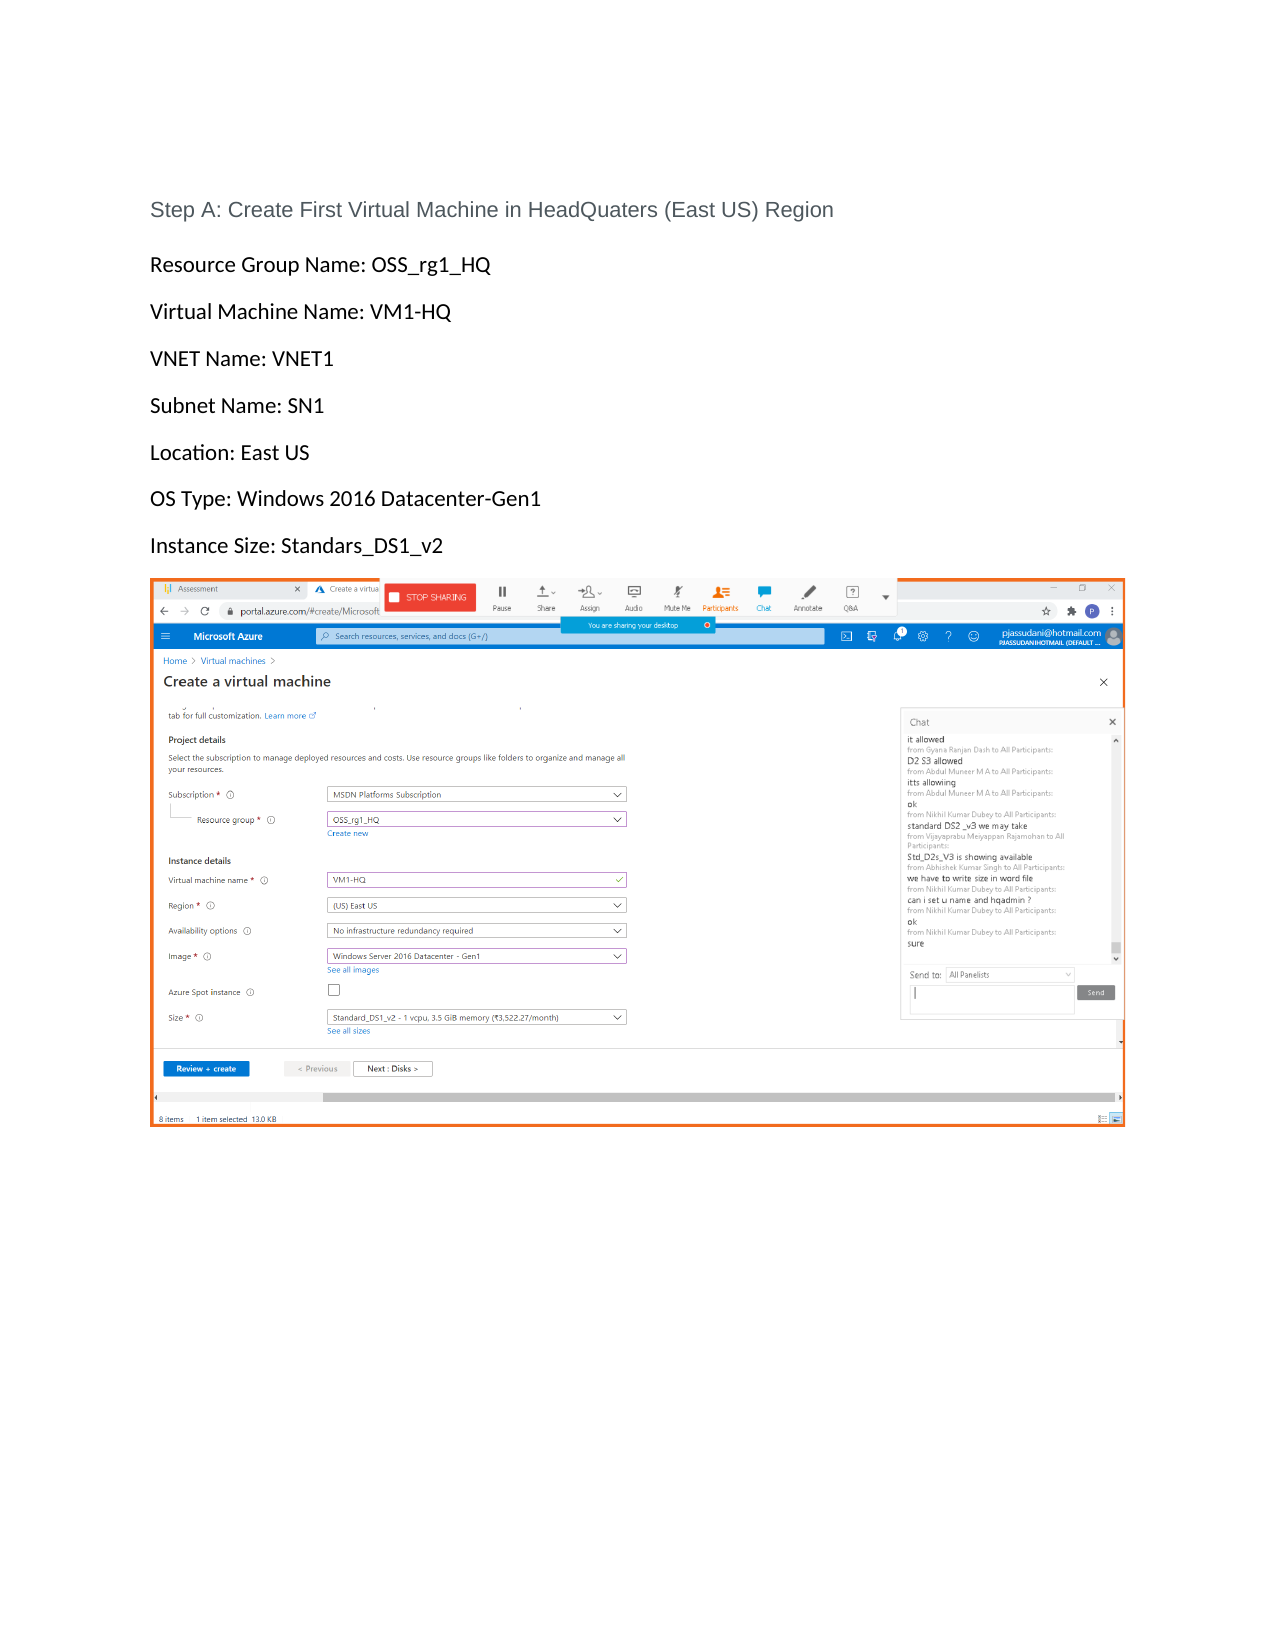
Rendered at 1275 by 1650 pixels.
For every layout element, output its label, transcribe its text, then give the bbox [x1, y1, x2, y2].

text OS Type: Windows 2016 Datacenter-Gen1 [150, 484, 1125, 512]
picture [150, 578, 1125, 1127]
text Step A: Create First Virtual Machine in HeadQuaters (East US) Region [150, 197, 1125, 222]
text Resource Group Name: OSS_rg1_HQ [150, 250, 1125, 278]
text Instance Size: Standars_DS1_v2 [150, 531, 1125, 559]
text Location: East US [150, 438, 1125, 466]
text Virtual Machine Name: VM1-HQ [150, 297, 1125, 325]
text Subnet Name: SN1 [150, 391, 1125, 419]
text VNET Name: VNET1 [150, 344, 1125, 372]
